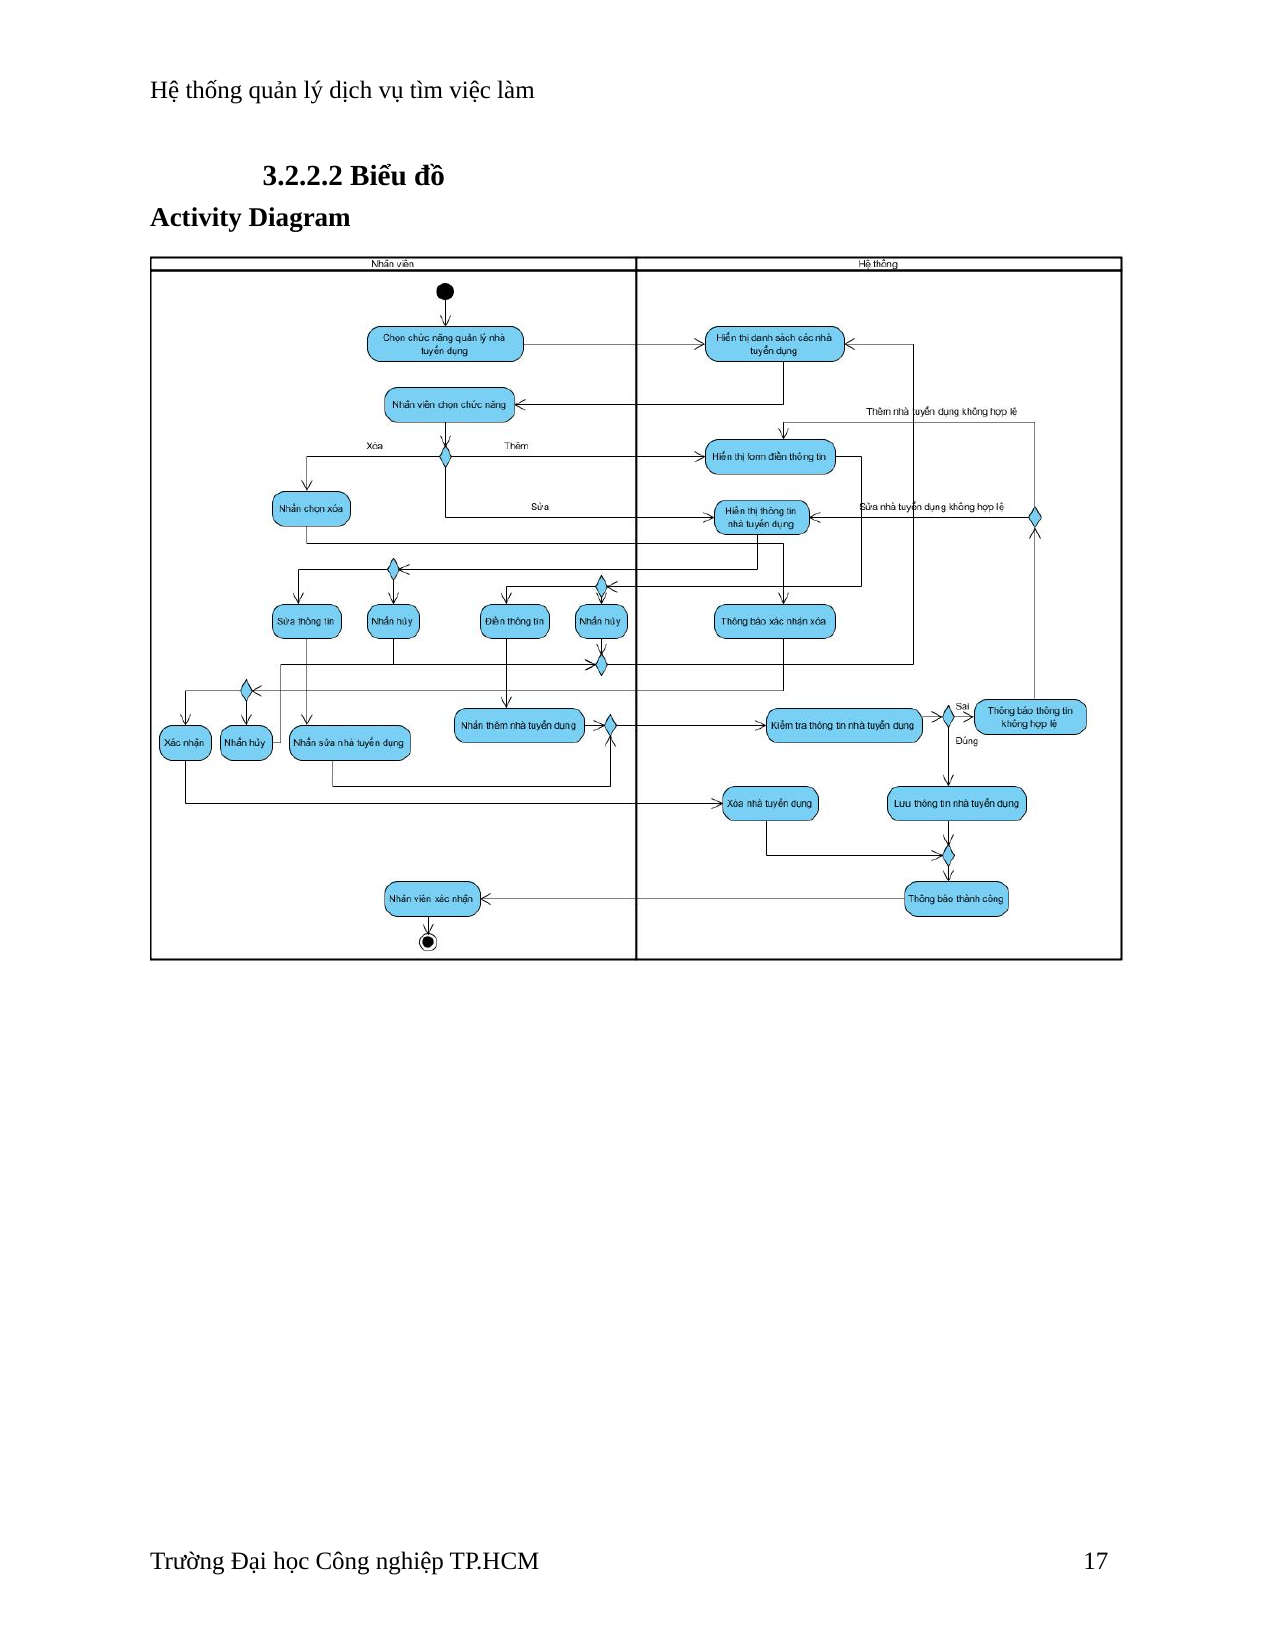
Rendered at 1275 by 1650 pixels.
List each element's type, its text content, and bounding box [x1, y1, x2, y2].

picture [150, 253, 1125, 964]
text Activity Diagram [150, 201, 1125, 232]
subtitle Biểu đồ [262, 158, 1125, 192]
